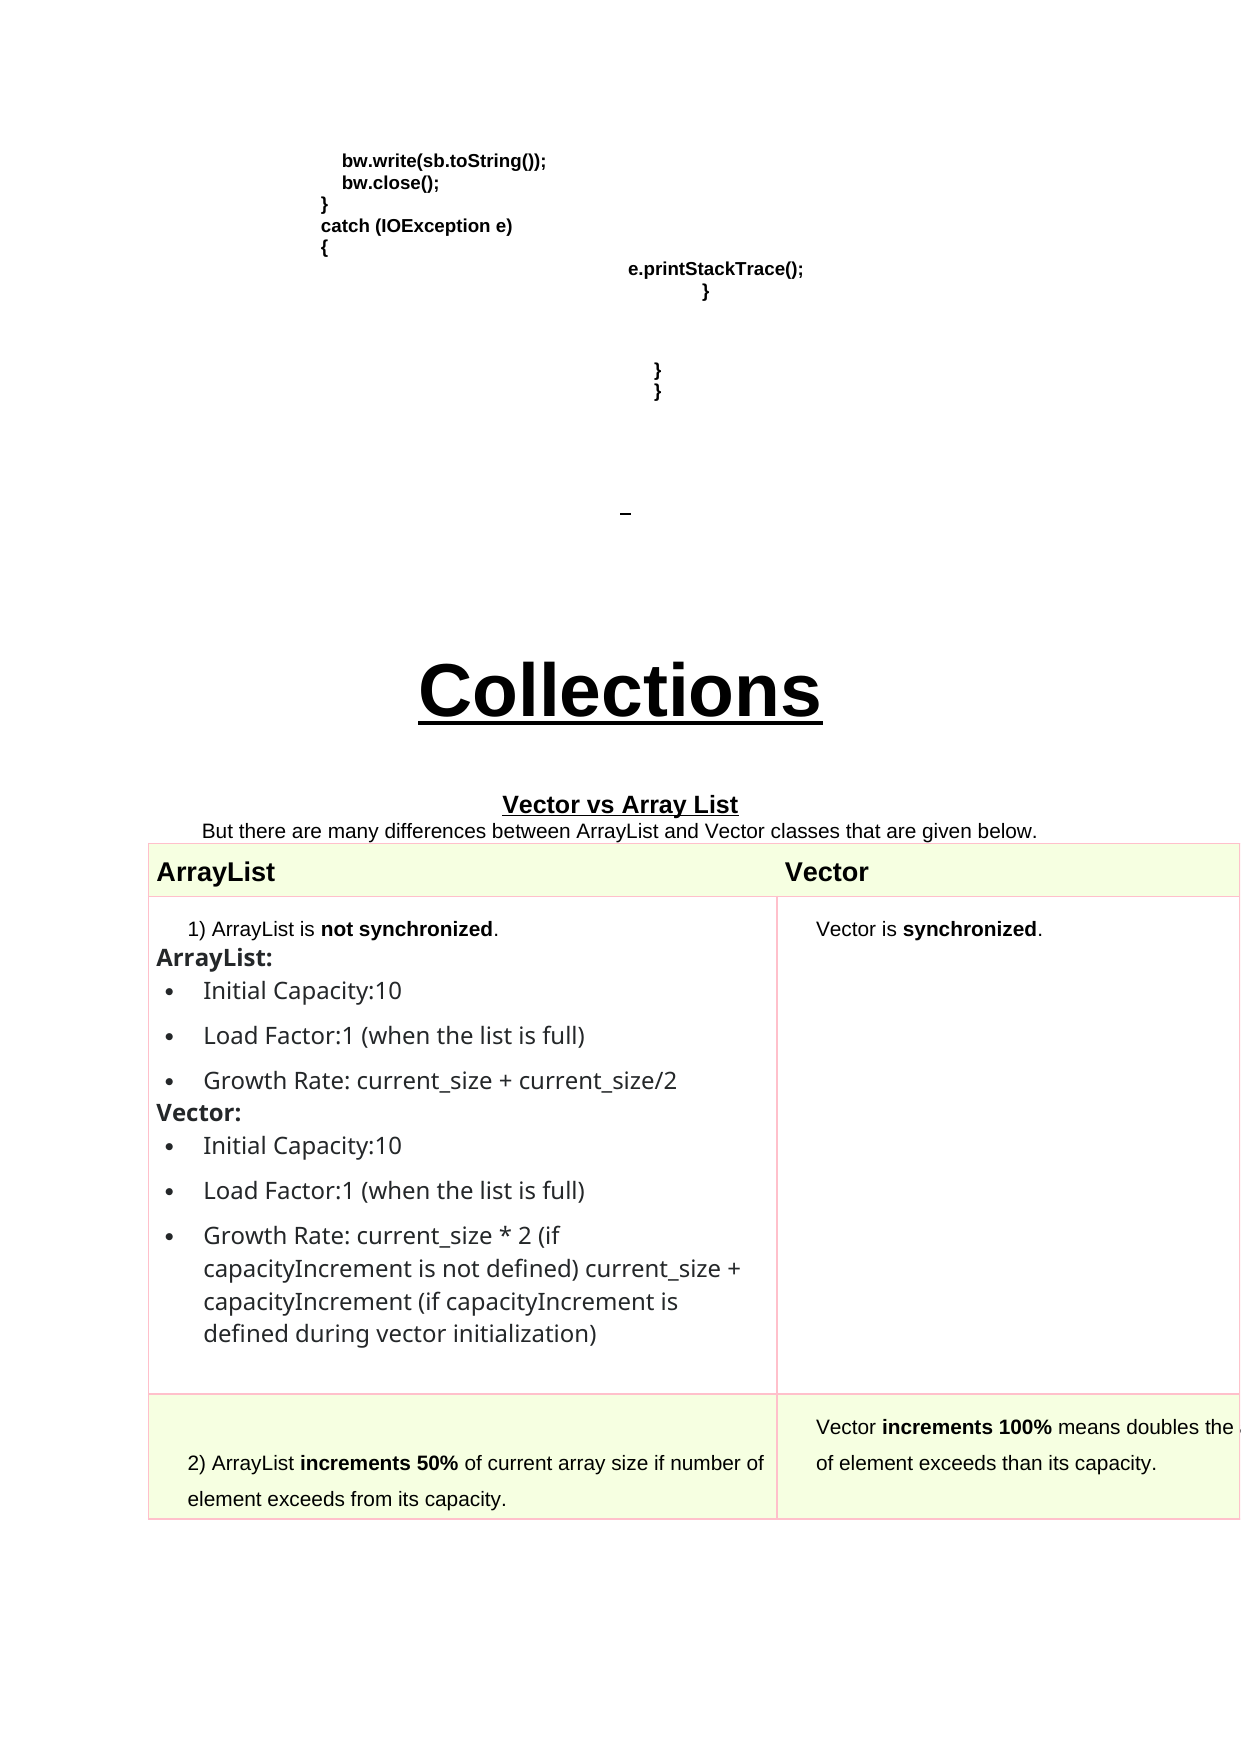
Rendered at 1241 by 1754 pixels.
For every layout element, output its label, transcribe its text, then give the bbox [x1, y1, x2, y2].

text bw.write(sb.toString()); [150, 150, 1090, 172]
text } [150, 358, 1090, 380]
text Vector vs Array List [150, 790, 1090, 818]
text } [150, 380, 1090, 402]
table_cell 2) ArrayList increments 50% of current array size if number of element exceeds from its capacity. [149, 1395, 776, 1518]
table_header ArrayList [149, 844, 777, 896]
text catch (IOException e) [150, 215, 1090, 236]
text But there are many differences between ArrayList and Vector classes that are given below. [150, 818, 1090, 842]
table_cell Vector increments 100% means doubles the array size if total number of element exceeds than its capacity. [778, 1395, 1239, 1518]
text { [150, 236, 1090, 258]
text } [150, 279, 1090, 301]
text } [150, 193, 1090, 215]
text Collections [150, 646, 1090, 732]
text bw.close(); [150, 172, 1090, 193]
text e.printStackTrace(); [150, 258, 1090, 279]
table_header Vector [777, 844, 1239, 896]
table_cell Vector is synchronized. [778, 897, 1239, 1393]
table_cell 1) ArrayList is not synchronized. ArrayList: Initial Capacity:10 Load Factor:1 (when the list is full) Growth Rate: current_size + current_size/2 Vector: Initial Capacity:10 Load Factor:1 (when the list is full) Growth Rate: current_size * 2 (if capacityIncrement is not defined) current_size + capacityIncrement (if capacityIncrement is defined during vector initialization) [149, 897, 776, 1393]
